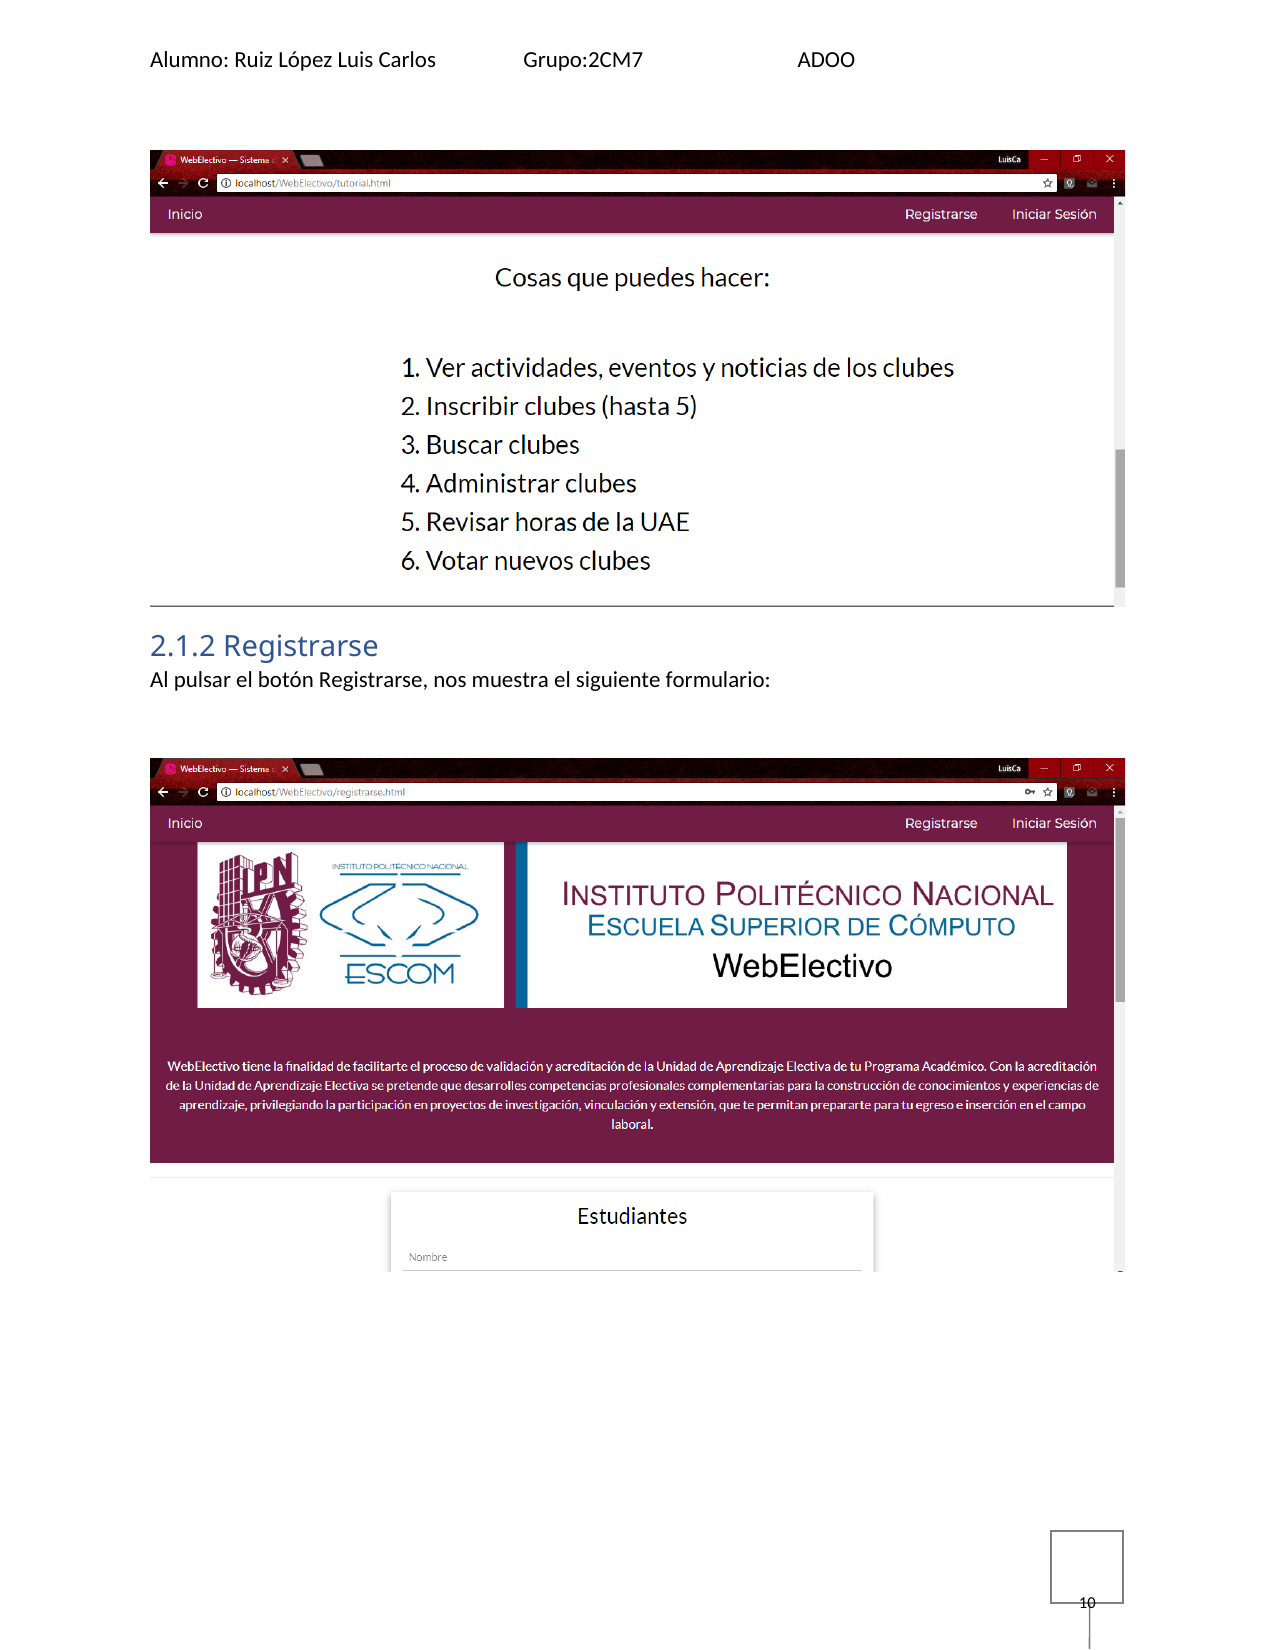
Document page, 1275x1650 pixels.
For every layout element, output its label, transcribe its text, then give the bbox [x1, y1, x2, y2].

picture [150, 758, 1125, 1272]
picture [150, 150, 1125, 607]
text Al pulsar el botón Registrarse, nos muestra el siguiente formulario: [150, 665, 1125, 693]
subtitle 2.1.2 Registrarse [150, 625, 1125, 665]
